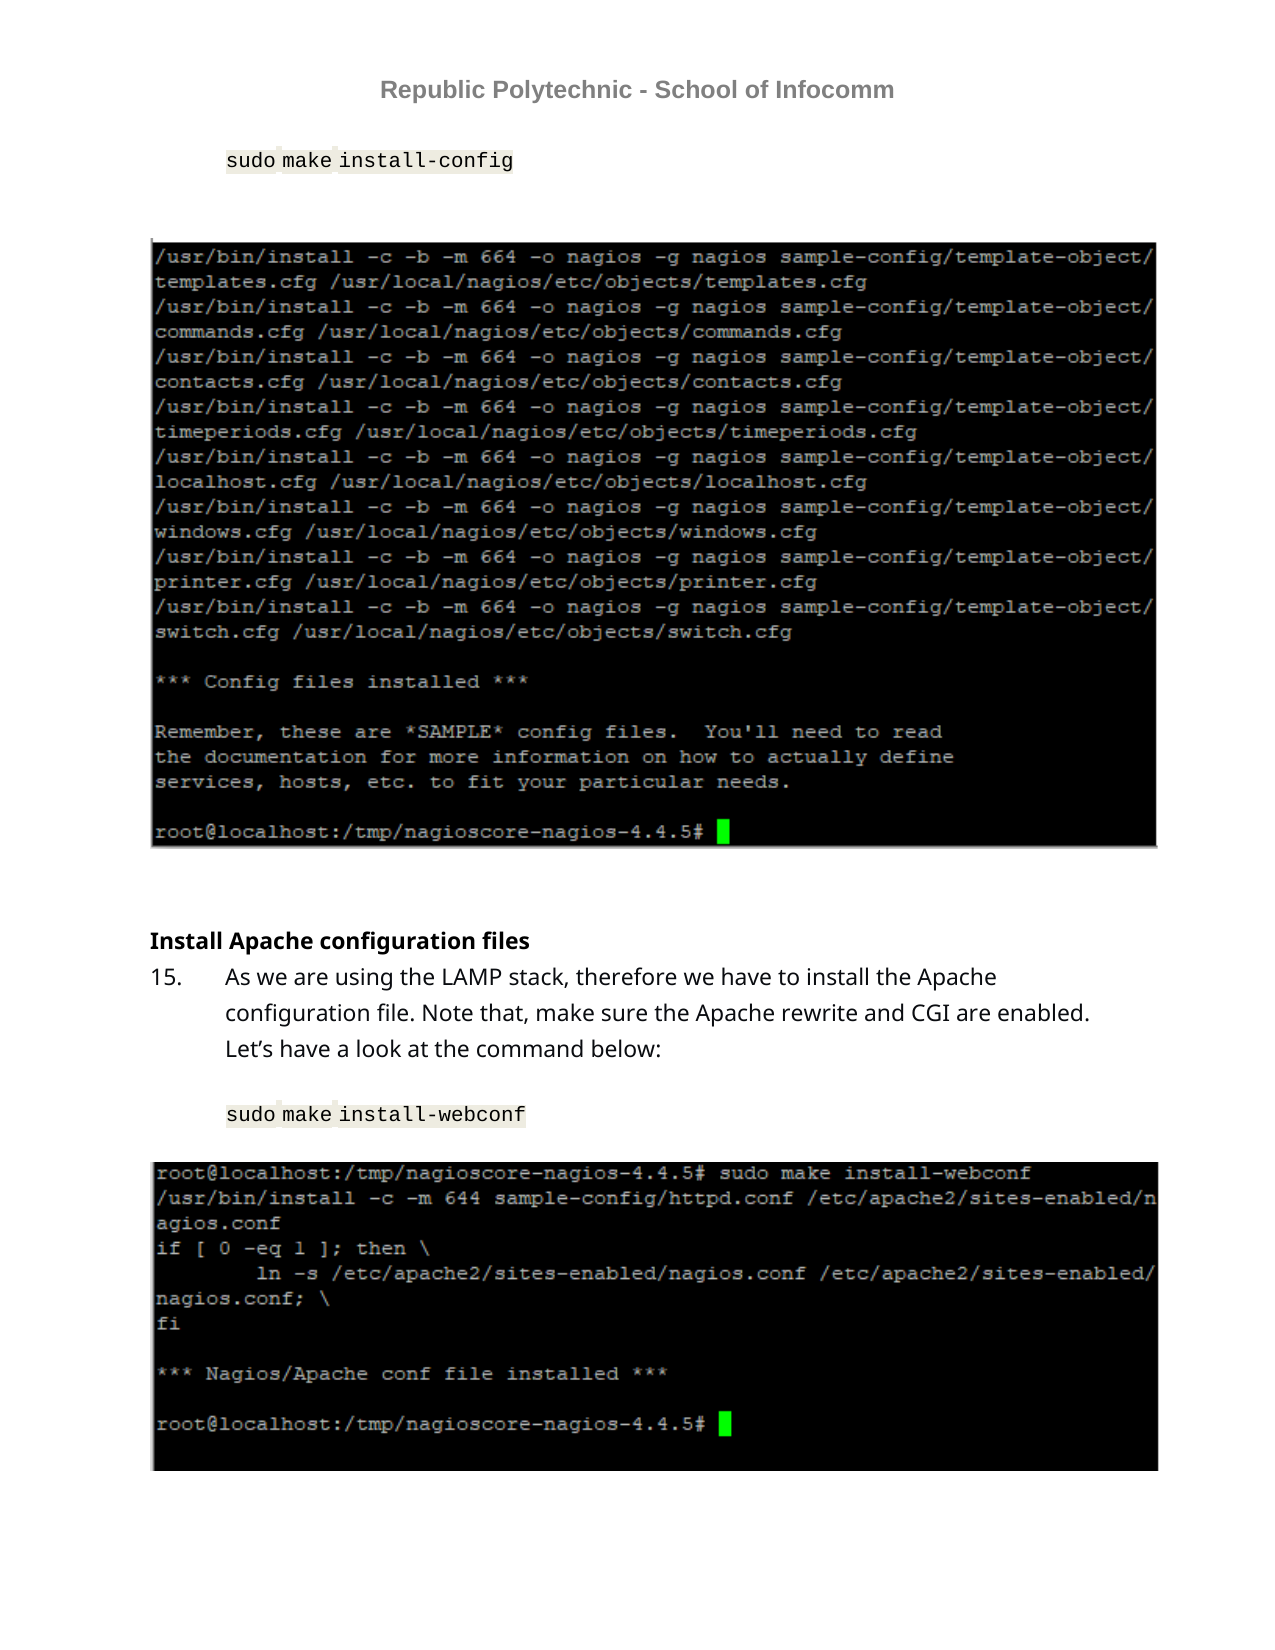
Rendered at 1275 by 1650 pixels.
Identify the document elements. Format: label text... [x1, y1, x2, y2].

table_header sudo make install-webconf [151, 1105, 1245, 1162]
text Install Apache configuration files [150, 925, 1125, 956]
text 15. As we are using the LAMP stack, therefore we have to install the Apache configuration file. Note that, make sure the Apache rewrite and CGI are enabled. Let’s have a look at the command below: [150, 961, 1125, 1064]
table_header sudo make install-config [151, 150, 1245, 238]
picture [150, 1162, 1160, 1471]
picture [150, 238, 1158, 849]
